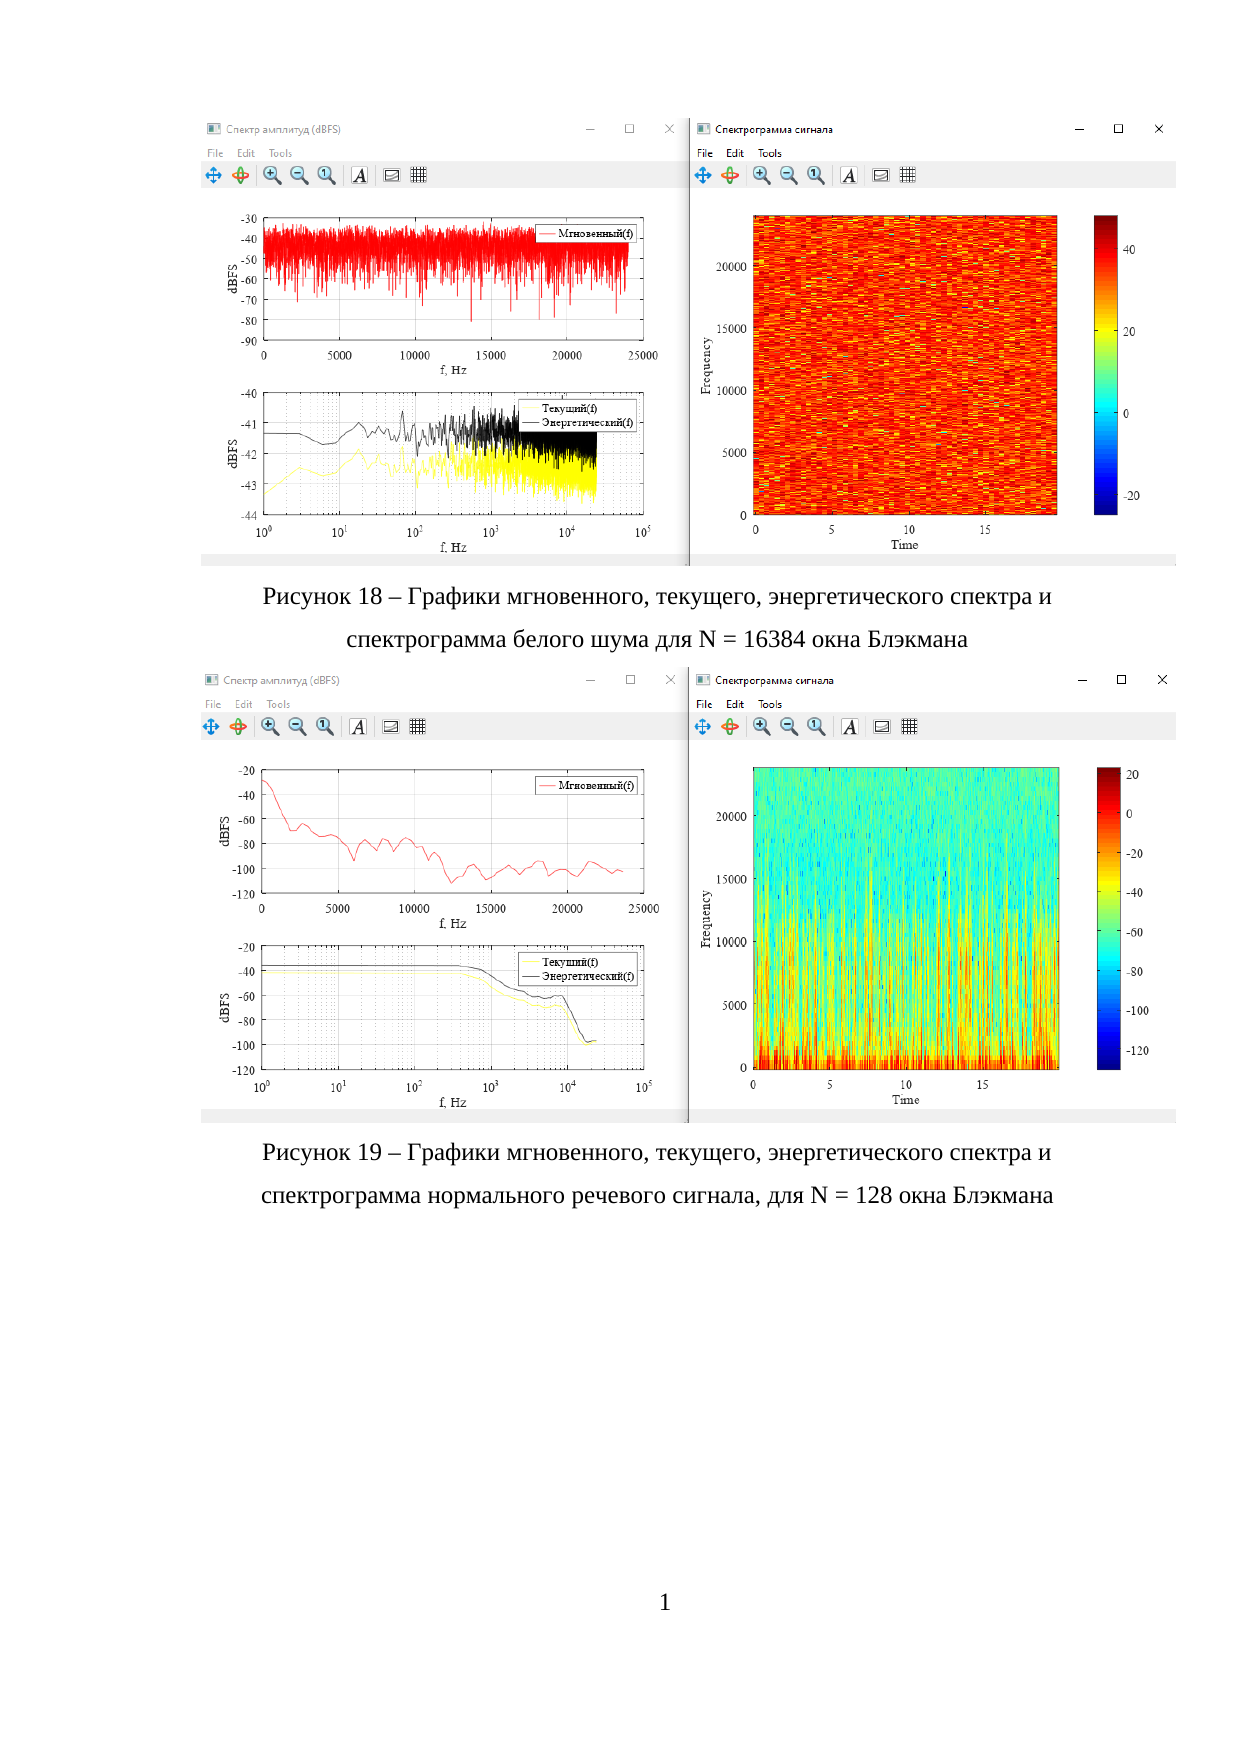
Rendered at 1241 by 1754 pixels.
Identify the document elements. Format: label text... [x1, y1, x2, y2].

text Рисунок 19 – Графики мгновенного, текущего, энергетического спектра и спектрограмма нормального речевого сигнала, для N = 128 окна Блэкмана [191, 1137, 1123, 1209]
picture [201, 667, 1176, 1123]
picture [201, 118, 1176, 566]
text Рисунок 18 – Графики мгновенного, текущего, энергетического спектра и спектрограмма белого шума для N = 16384 окна Блэкмана [201, 581, 1113, 653]
